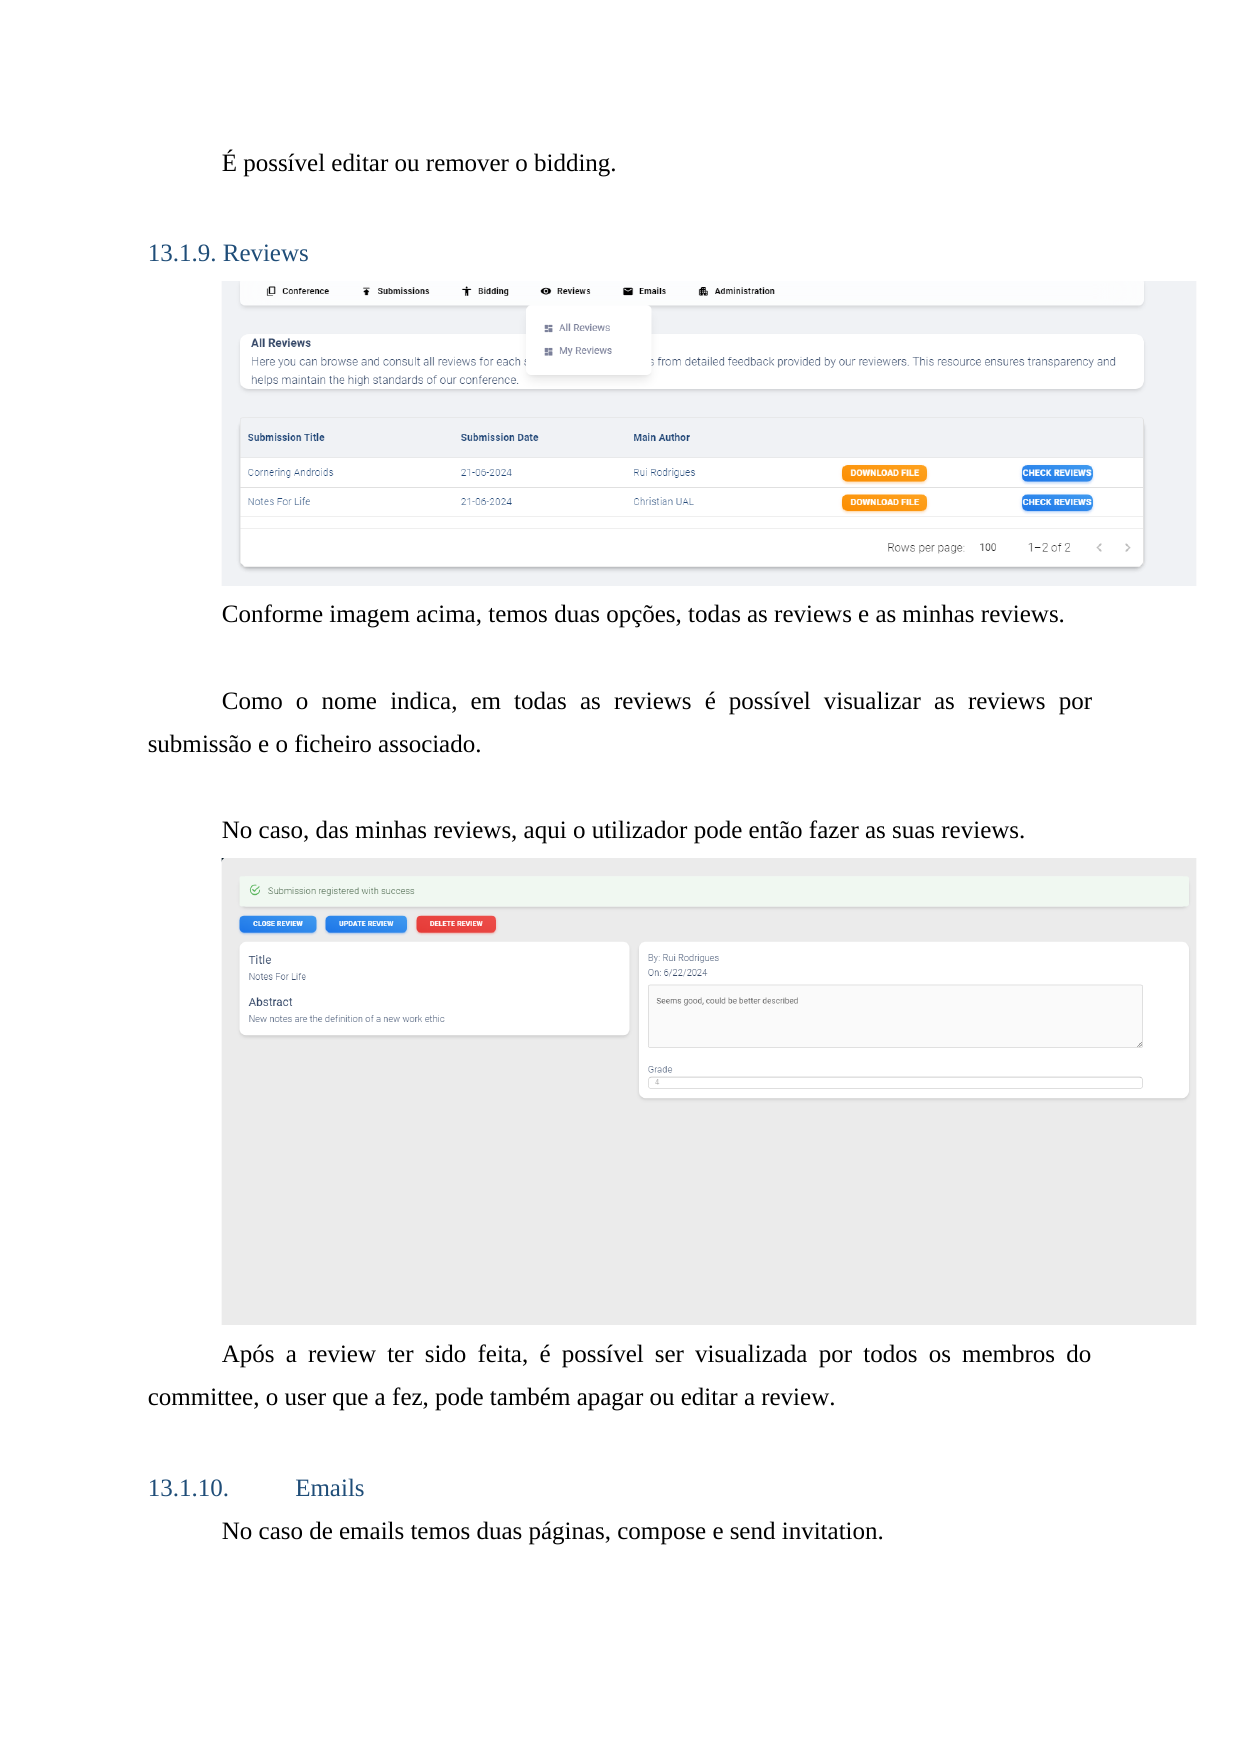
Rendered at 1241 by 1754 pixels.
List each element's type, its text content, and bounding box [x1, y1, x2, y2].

text Após a review ter sido feita, é possível ser visualizada por todos os membros do committee, o user que a fez, pode também apagar ou editar a review. [148, 1339, 1092, 1411]
text No caso, das minhas reviews, aqui o utilizador pode então fazer as suas reviews. [148, 815, 1092, 844]
text No caso de emails temos duas páginas, compose e send invitation. [148, 1516, 1092, 1545]
picture [221, 281, 1197, 586]
subtitle Emails [148, 1473, 1092, 1502]
subtitle Reviews [148, 238, 1092, 267]
text É possível editar ou remover o bidding. [148, 148, 1092, 176]
text Como o nome indica, em todas as reviews é possível visualizar as reviews por submissão e o ficheiro associado. [148, 686, 1092, 758]
picture [221, 858, 1197, 1325]
text Conforme imagem acima, temos duas opções, todas as reviews e as minhas reviews. [148, 599, 1092, 628]
